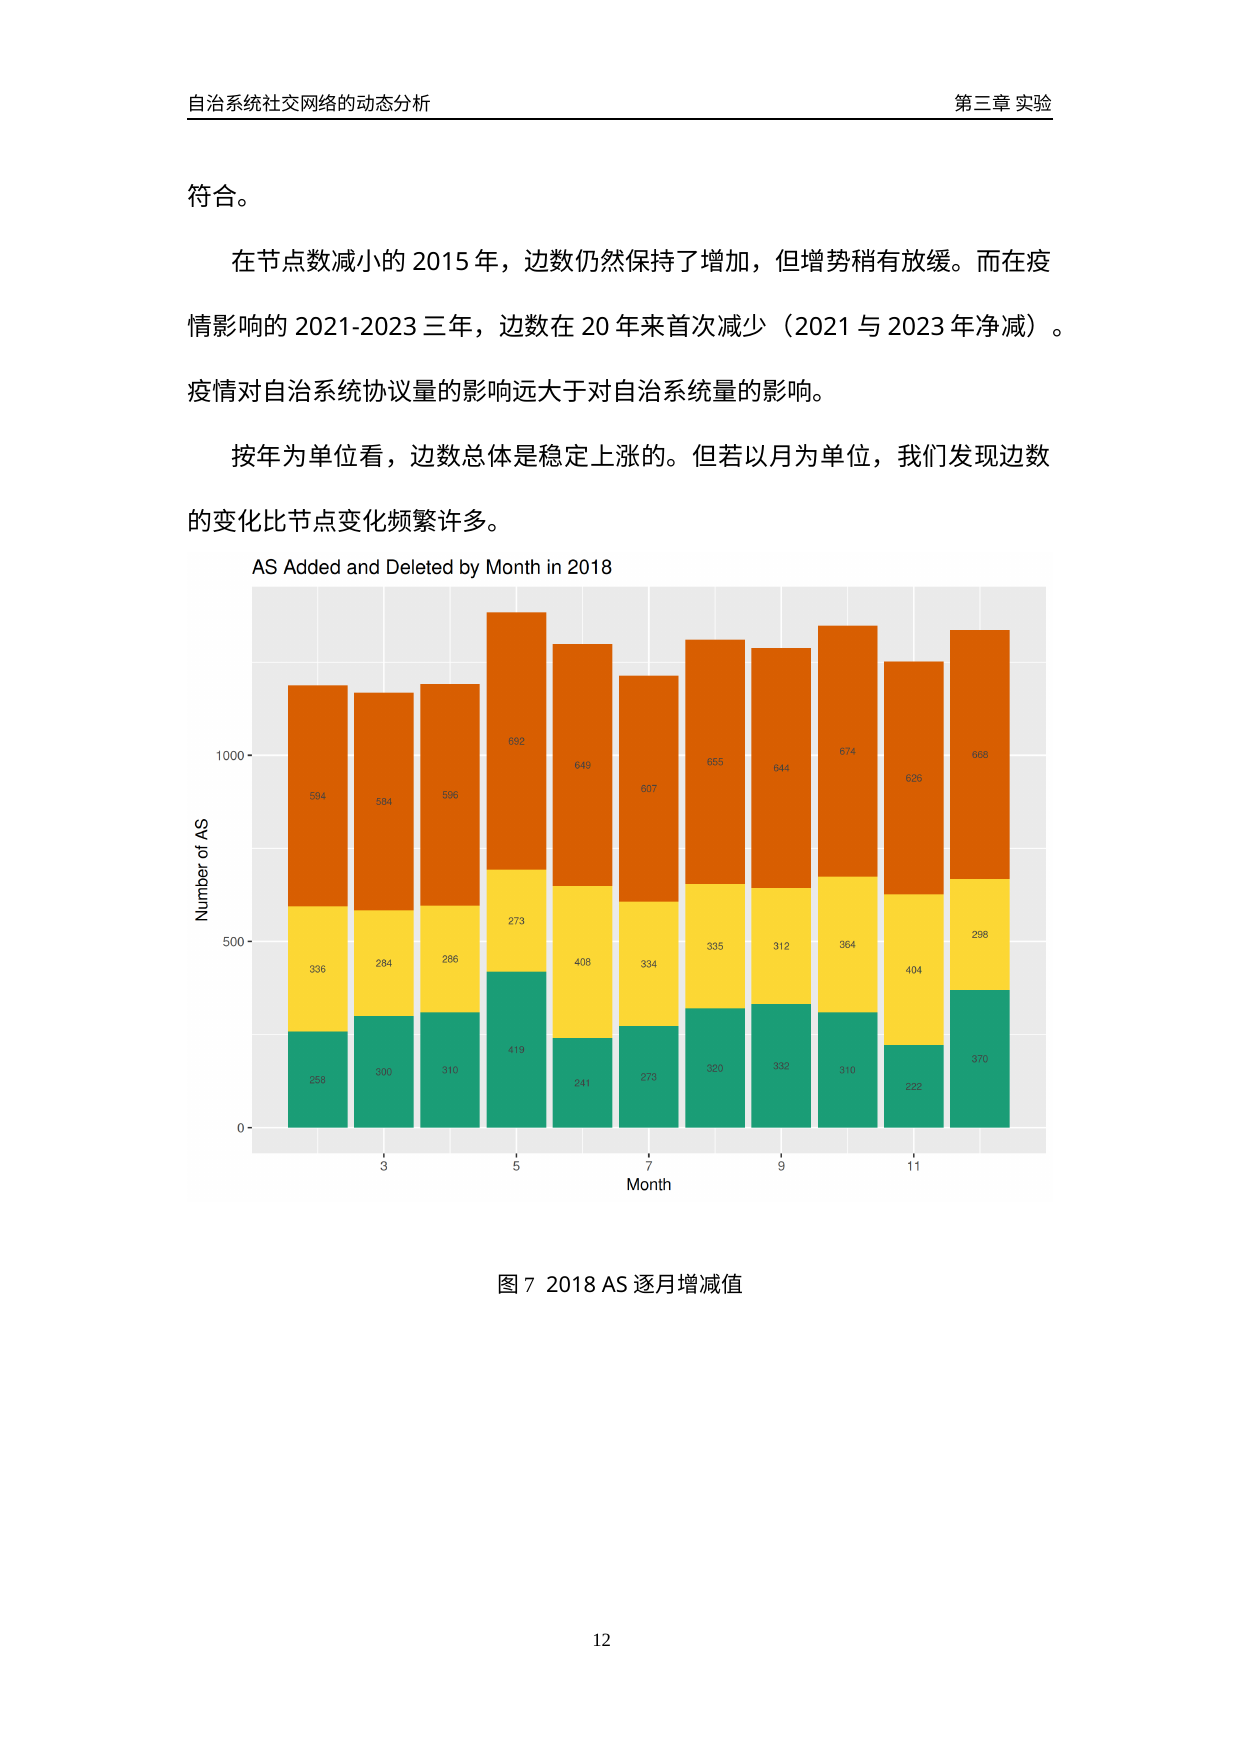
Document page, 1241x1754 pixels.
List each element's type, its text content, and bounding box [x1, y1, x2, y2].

text 按年为单位看，边数总体是稳定上涨的。但若以月为单位，我们发现边数的变化比节点变化频繁许多。 [187, 422, 1053, 552]
text 图7 2018 AS 逐月增减值 [187, 1267, 1053, 1299]
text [187, 162, 1053, 227]
picture [187, 552, 1053, 1202]
text 在节点数减小的2015年，边数仍然保持了增加，但增势稍有放缓。而在疫情影响的2021-2023三年，边数在20年来首次减少（2021与2023年净减）。疫情对自治系统协议量的影响远大于对自治系统量的影响。 [187, 227, 1053, 422]
